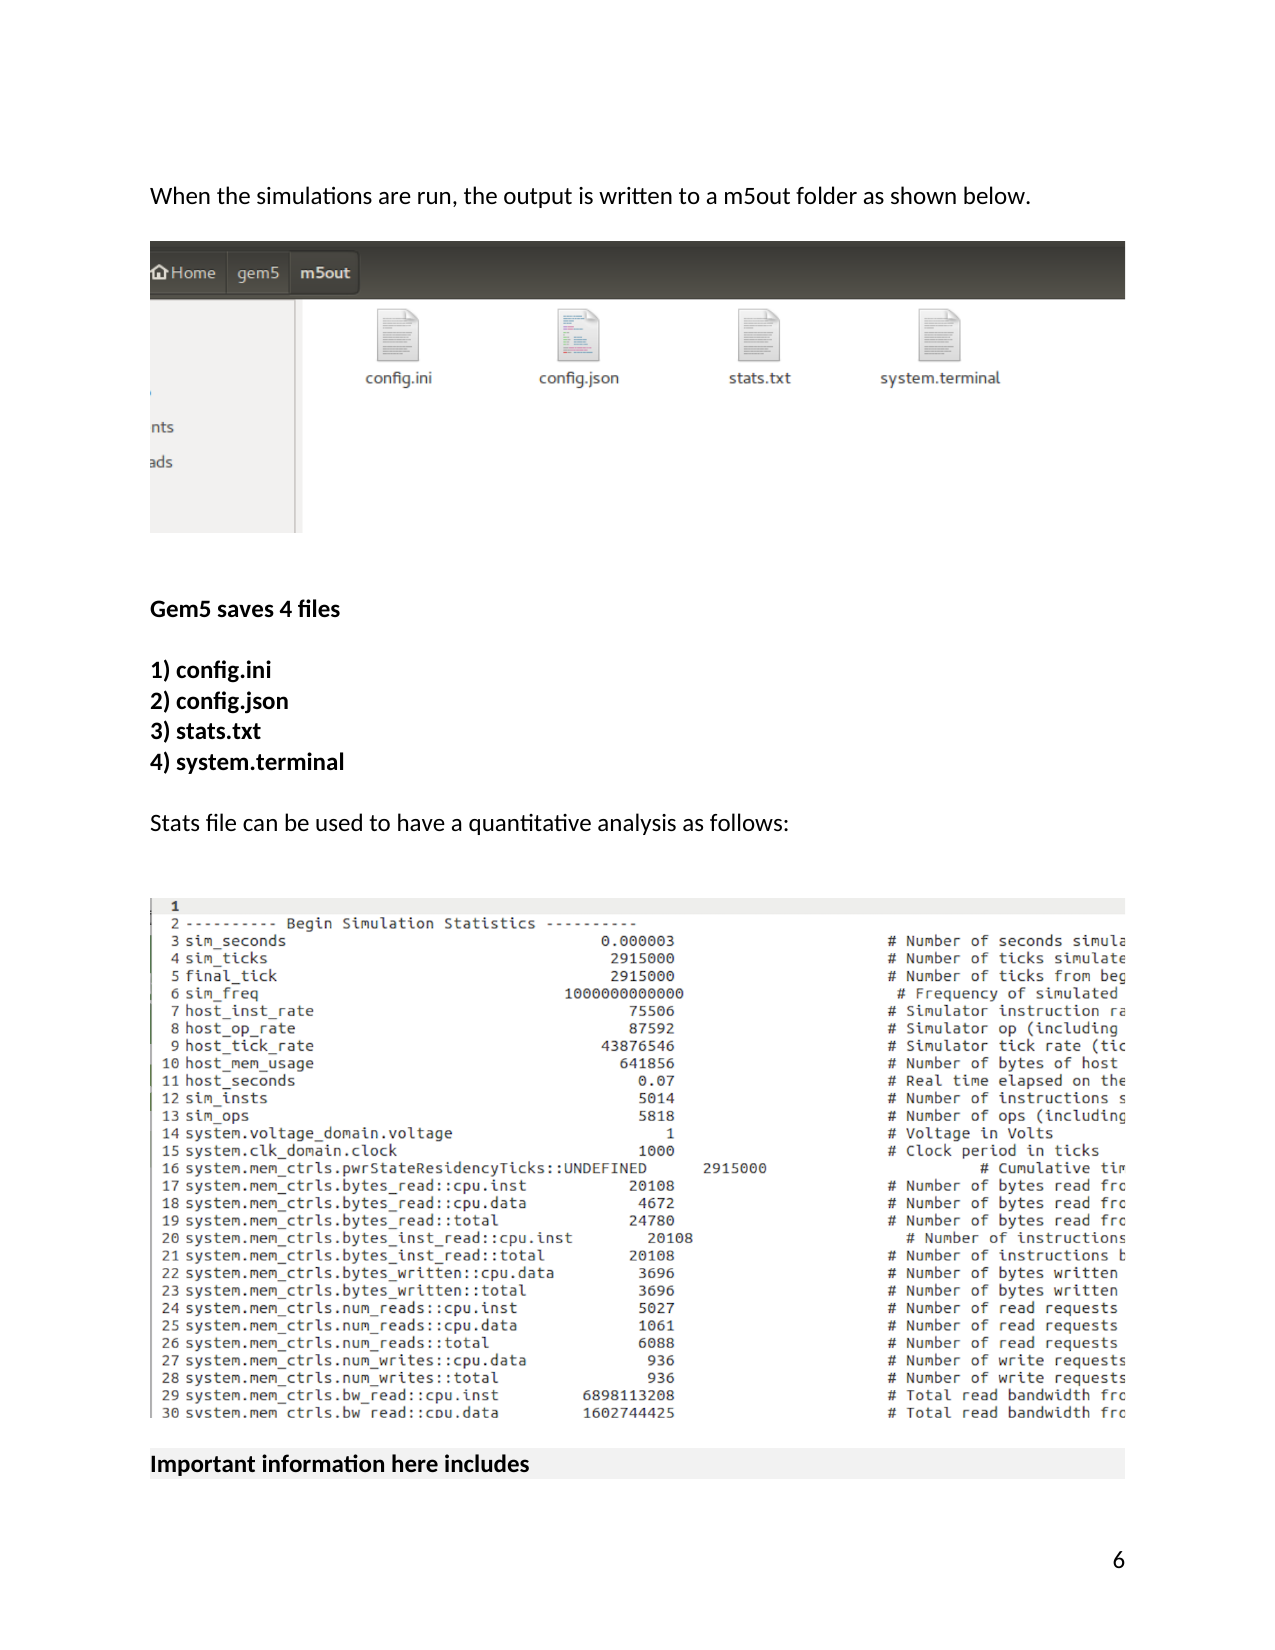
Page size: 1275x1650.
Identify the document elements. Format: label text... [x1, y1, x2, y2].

text Stats file can be used to have a quantitative analysis as follows: [150, 807, 1125, 838]
text Gem5 saves 4 files [150, 593, 1125, 624]
text 2) config.json [150, 685, 1125, 716]
picture [150, 898, 1125, 1418]
text When the simulations are run, the output is written to a m5out folder as shown below. [150, 181, 1125, 211]
picture [150, 241, 1125, 533]
text 3) stats.txt [150, 716, 1125, 746]
text Important information here includes [150, 1448, 1125, 1479]
text 1) config.ini [150, 654, 1125, 685]
text 4) system.terminal [150, 746, 1125, 777]
